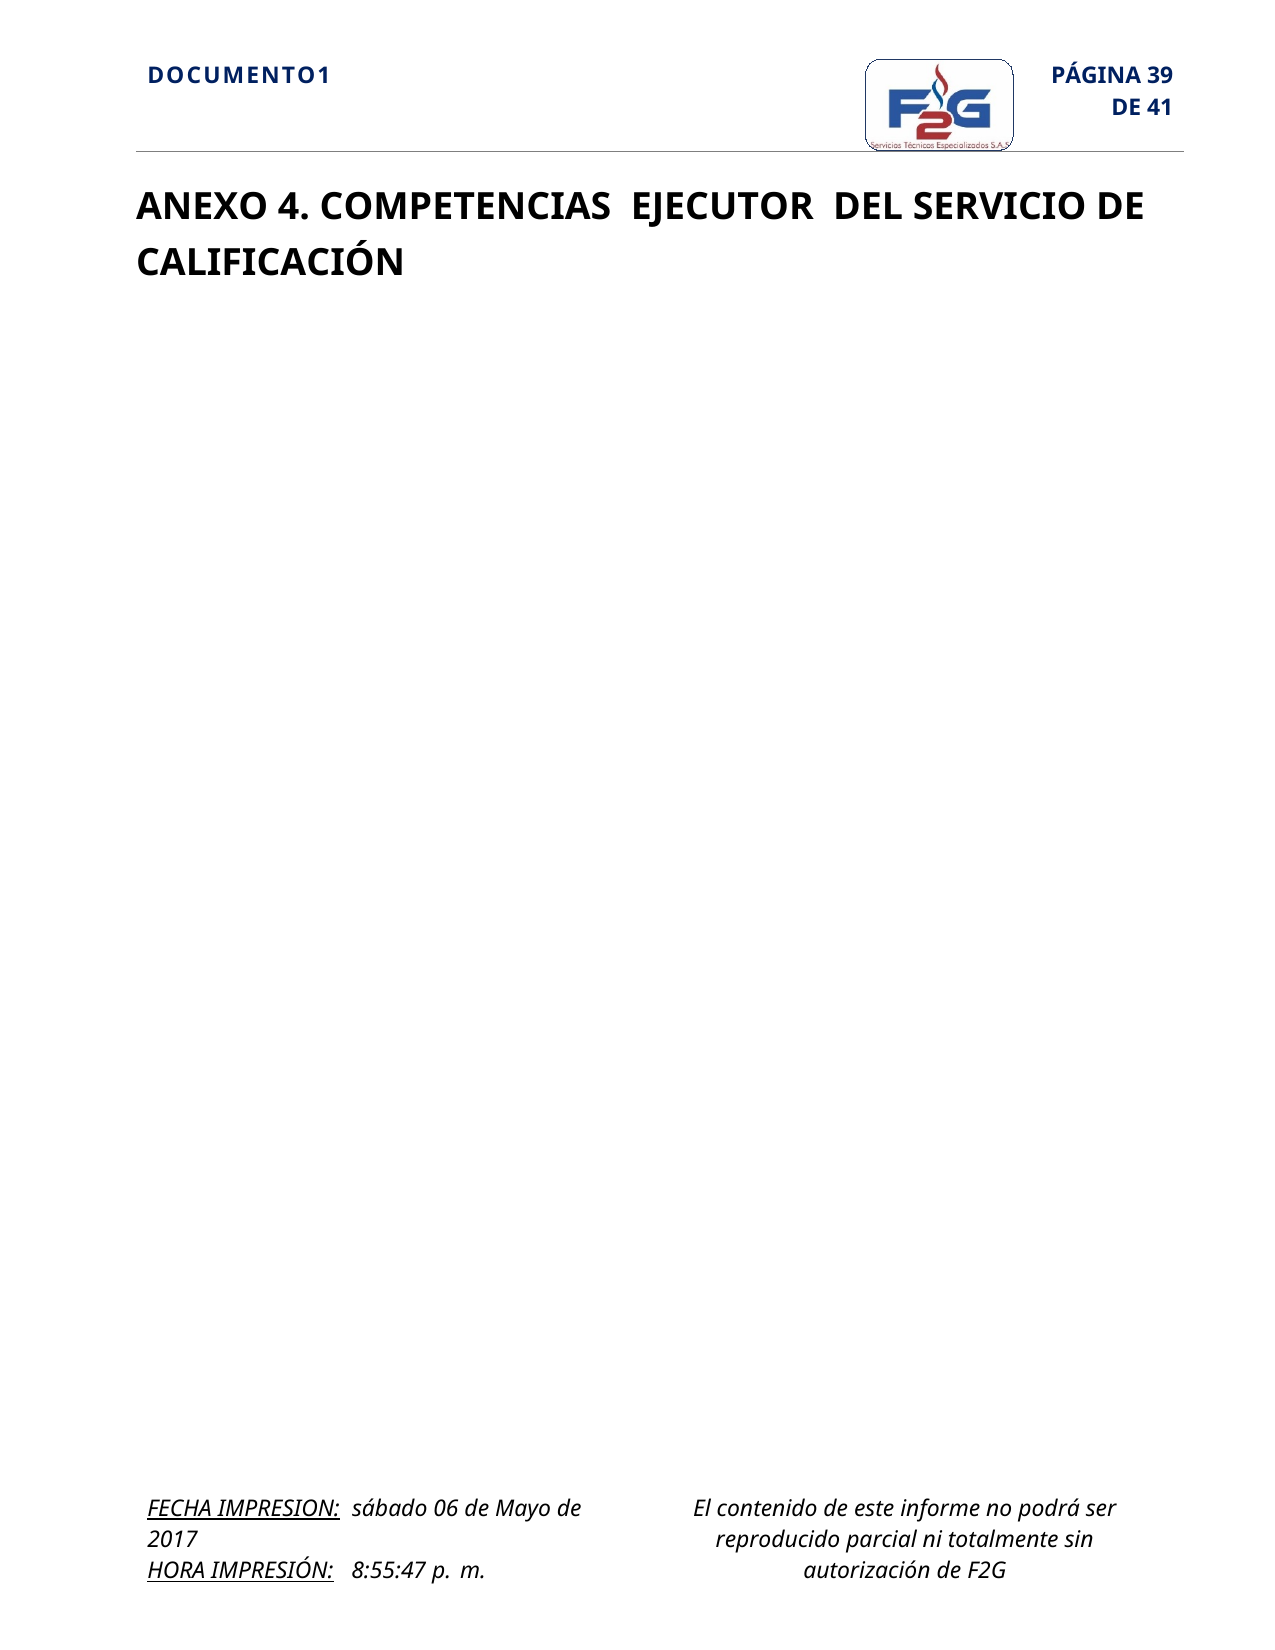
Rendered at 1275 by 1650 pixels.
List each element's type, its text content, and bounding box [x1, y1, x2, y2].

picture [865, 59, 1013, 150]
text ANEXO 4. COMPETENCIAS EJECUTOR DEL SERVICIO DE CALIFICACIÓN [136, 180, 1163, 286]
